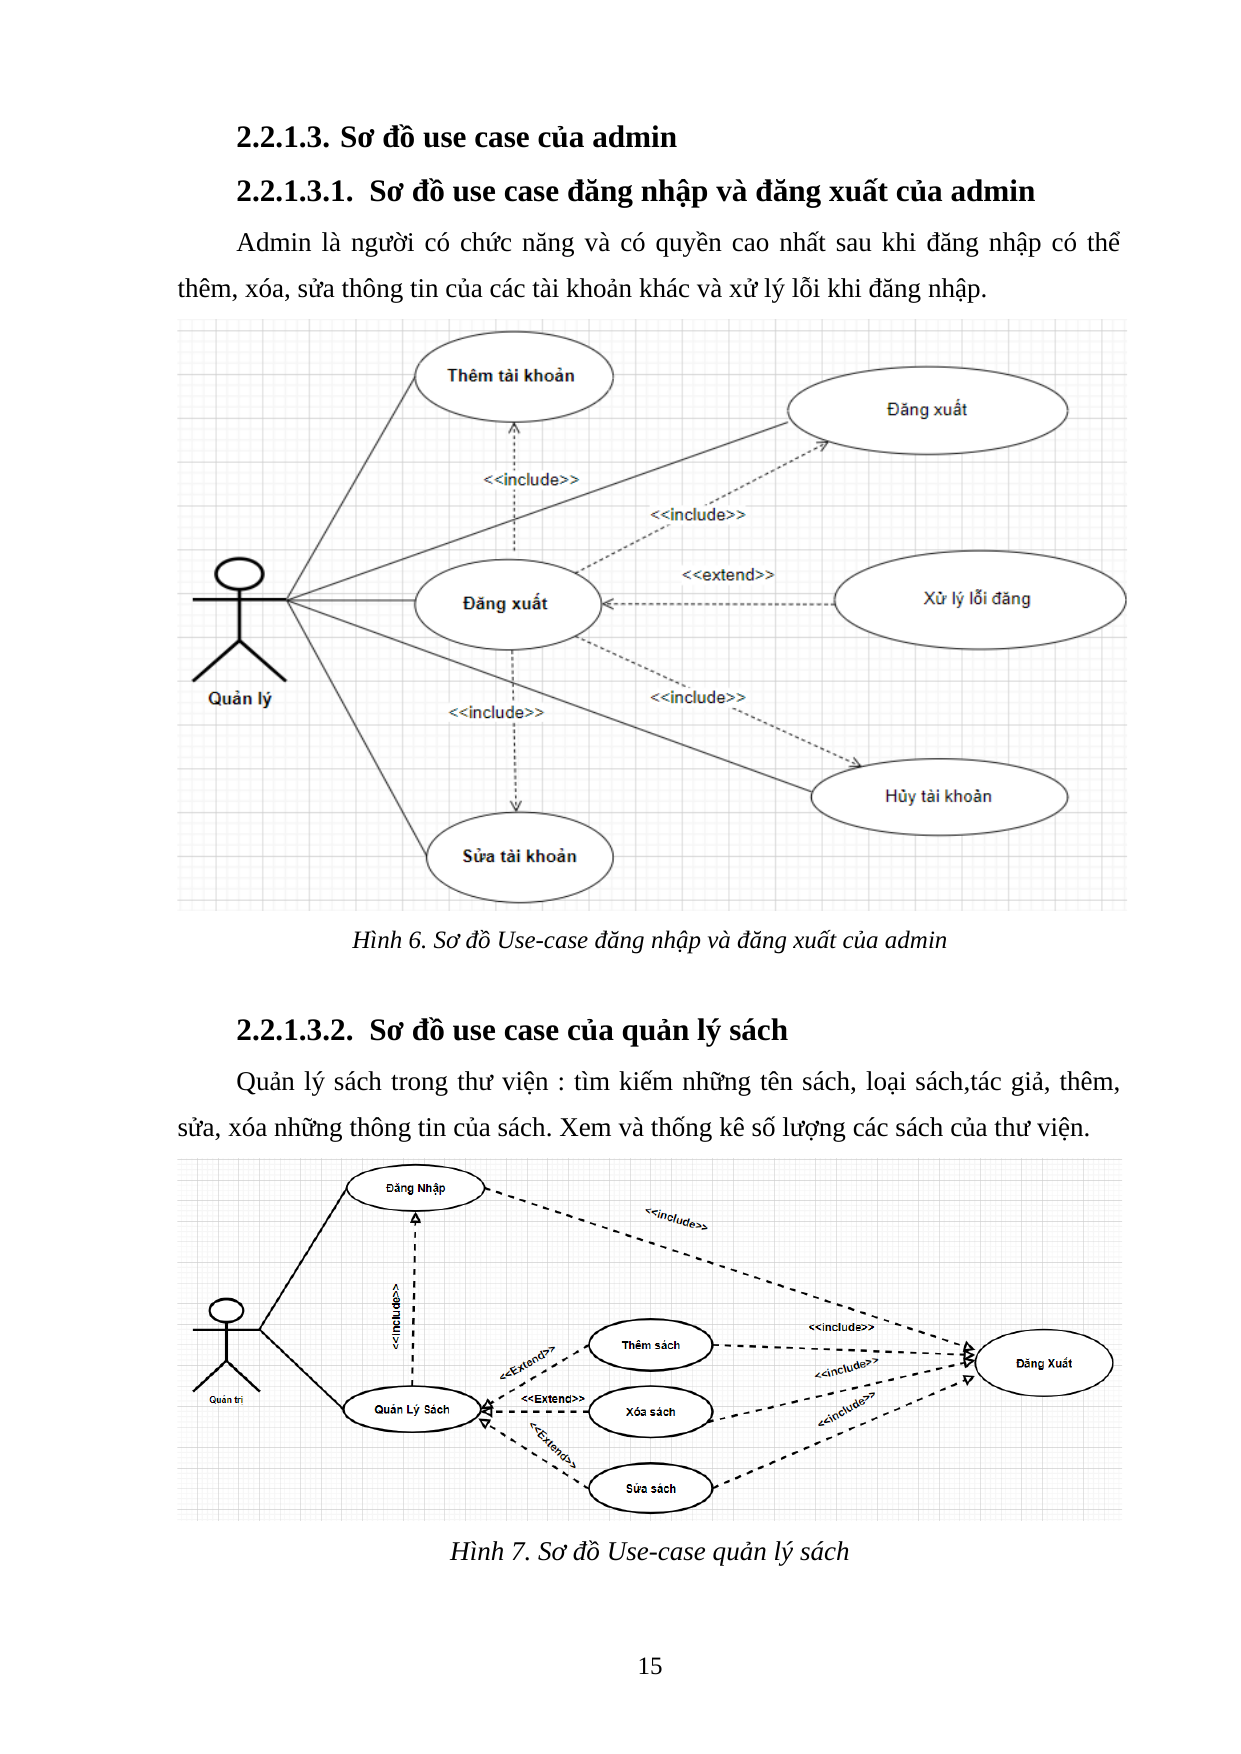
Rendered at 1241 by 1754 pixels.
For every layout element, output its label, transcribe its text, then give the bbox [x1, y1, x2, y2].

text Hình 7. Sơ đồ Use-case quản lý sách [177, 1535, 1122, 1567]
list Admin là người có chức năng và có quyền cao nhất sau khi đăng nhập có thể thêm, xóa, sửa thông tin của các tài khoản khác và xử lý lỗi khi đăng nhập. [177, 226, 1122, 304]
list Quản lý sách trong thư viện : tìm kiếm những tên sách, loại sách,tác giả, thêm, sửa, xóa những thông tin của sách. Xem và thống kê số lượng các sách của thư viện. [177, 1065, 1122, 1143]
picture [177, 319, 1128, 911]
list Sơ đồ use case của quản lý sách [177, 1011, 1122, 1047]
picture [177, 1158, 1123, 1521]
text Hình 6. Sơ đồ Use-case đăng nhập và đăng xuất của admin [177, 925, 1122, 953]
list Sơ đồ use case đăng nhập và đăng xuất của admin [177, 172, 1122, 208]
list Sơ đồ use case của admin [177, 118, 1122, 154]
